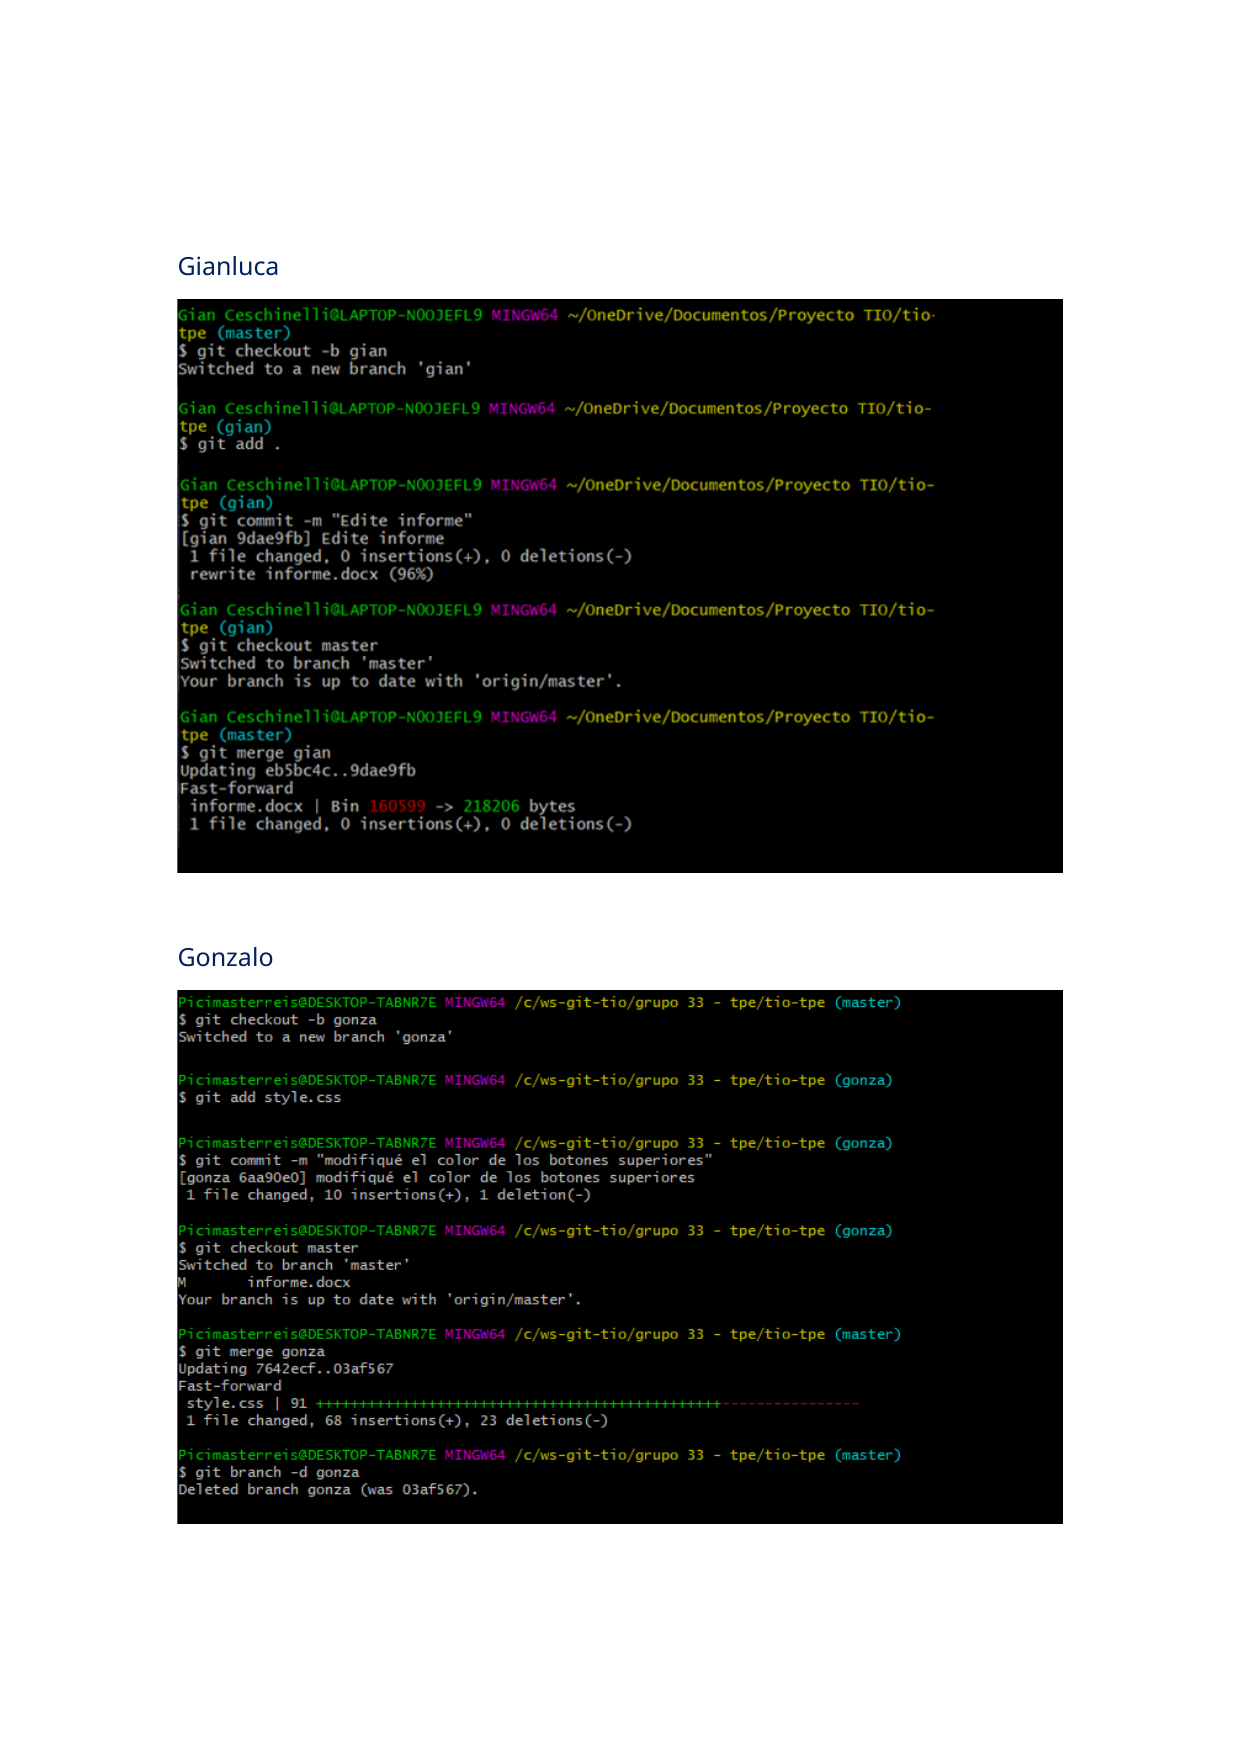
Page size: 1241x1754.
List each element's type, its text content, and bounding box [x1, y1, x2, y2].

text Gianluca [177, 249, 1063, 283]
picture [177, 990, 1063, 1524]
picture [177, 299, 1063, 873]
text Gonzalo [177, 940, 1063, 974]
